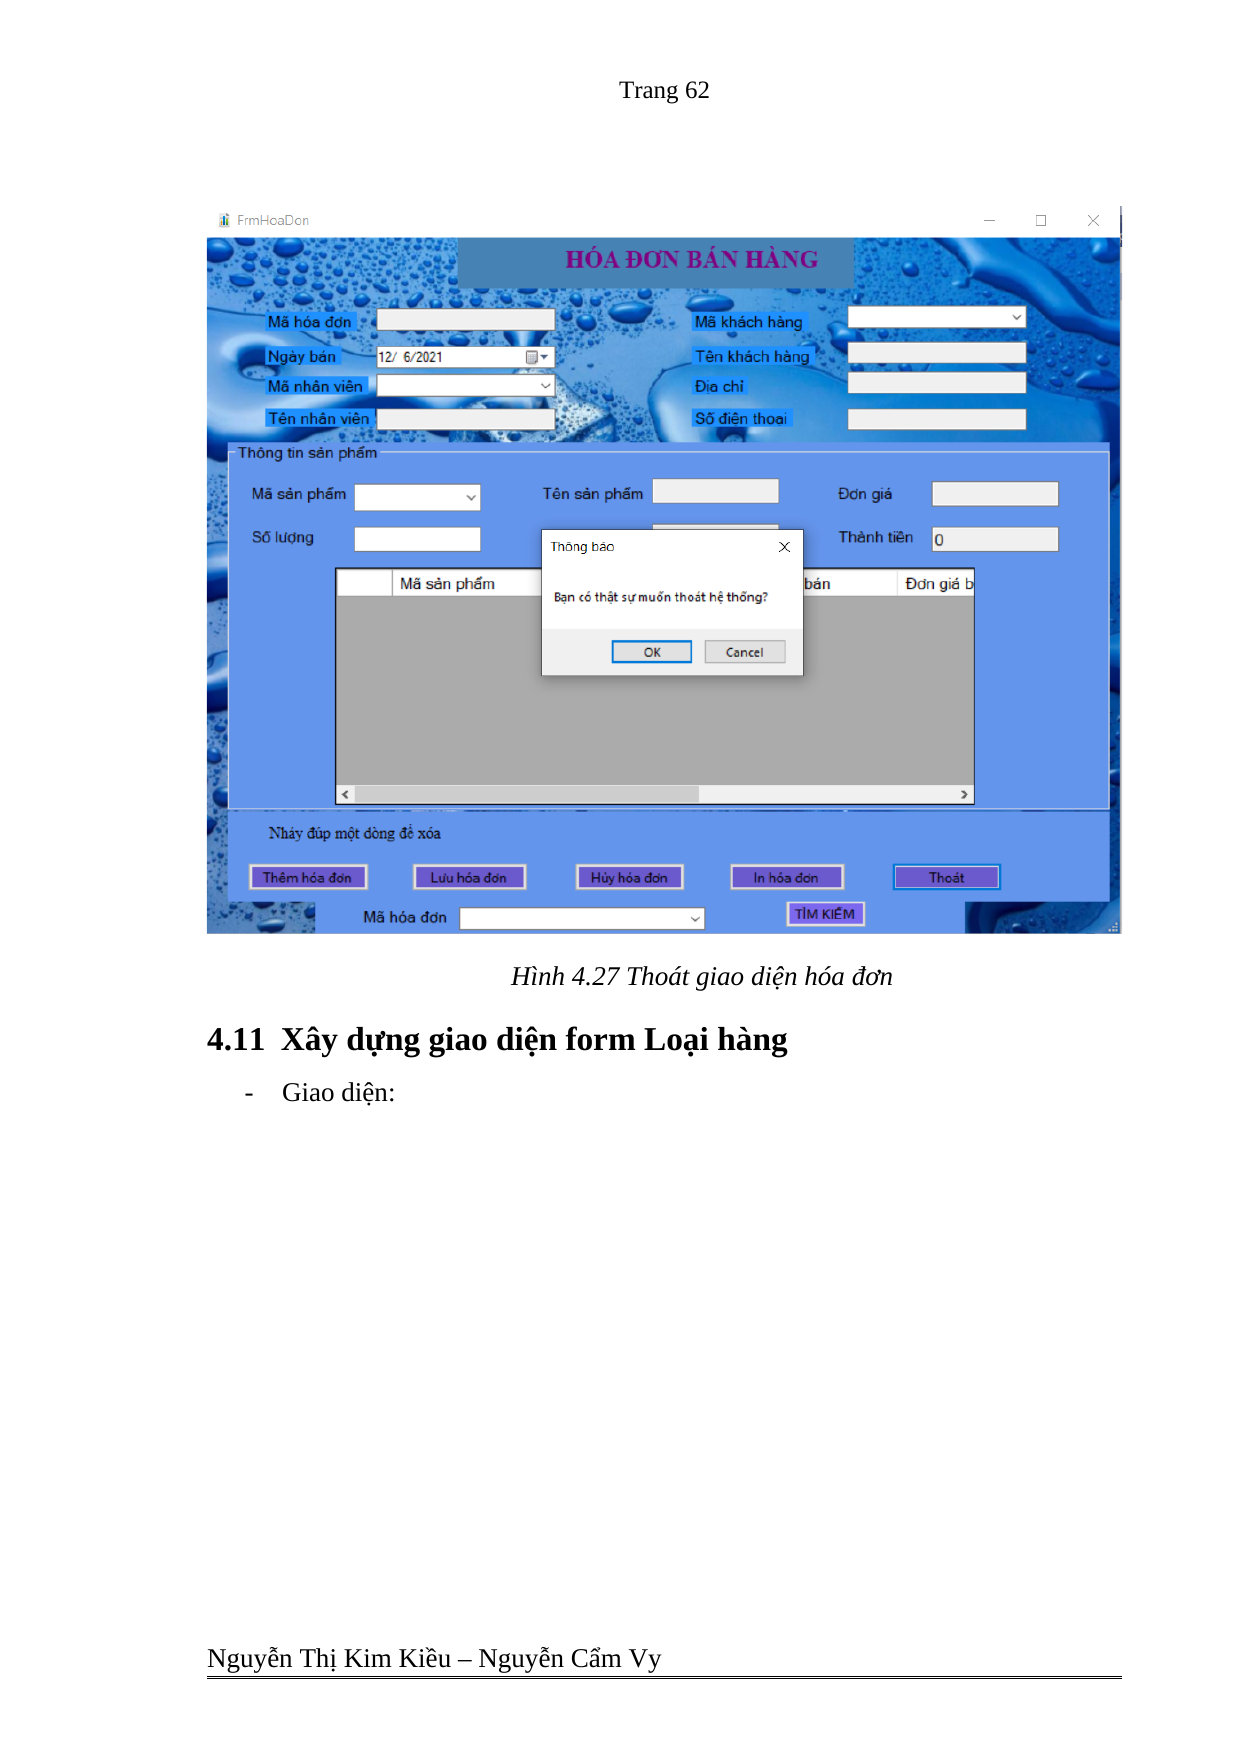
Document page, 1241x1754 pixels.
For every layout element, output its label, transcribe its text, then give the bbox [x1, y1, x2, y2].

picture [206, 206, 1123, 934]
list Giao diện: [244, 1076, 1122, 1107]
subtitle Xây dựng giao diện form Loại hàng [207, 1019, 1122, 1057]
text Hình 4.27 Thoát giao diện hóa đơn [282, 960, 1122, 991]
